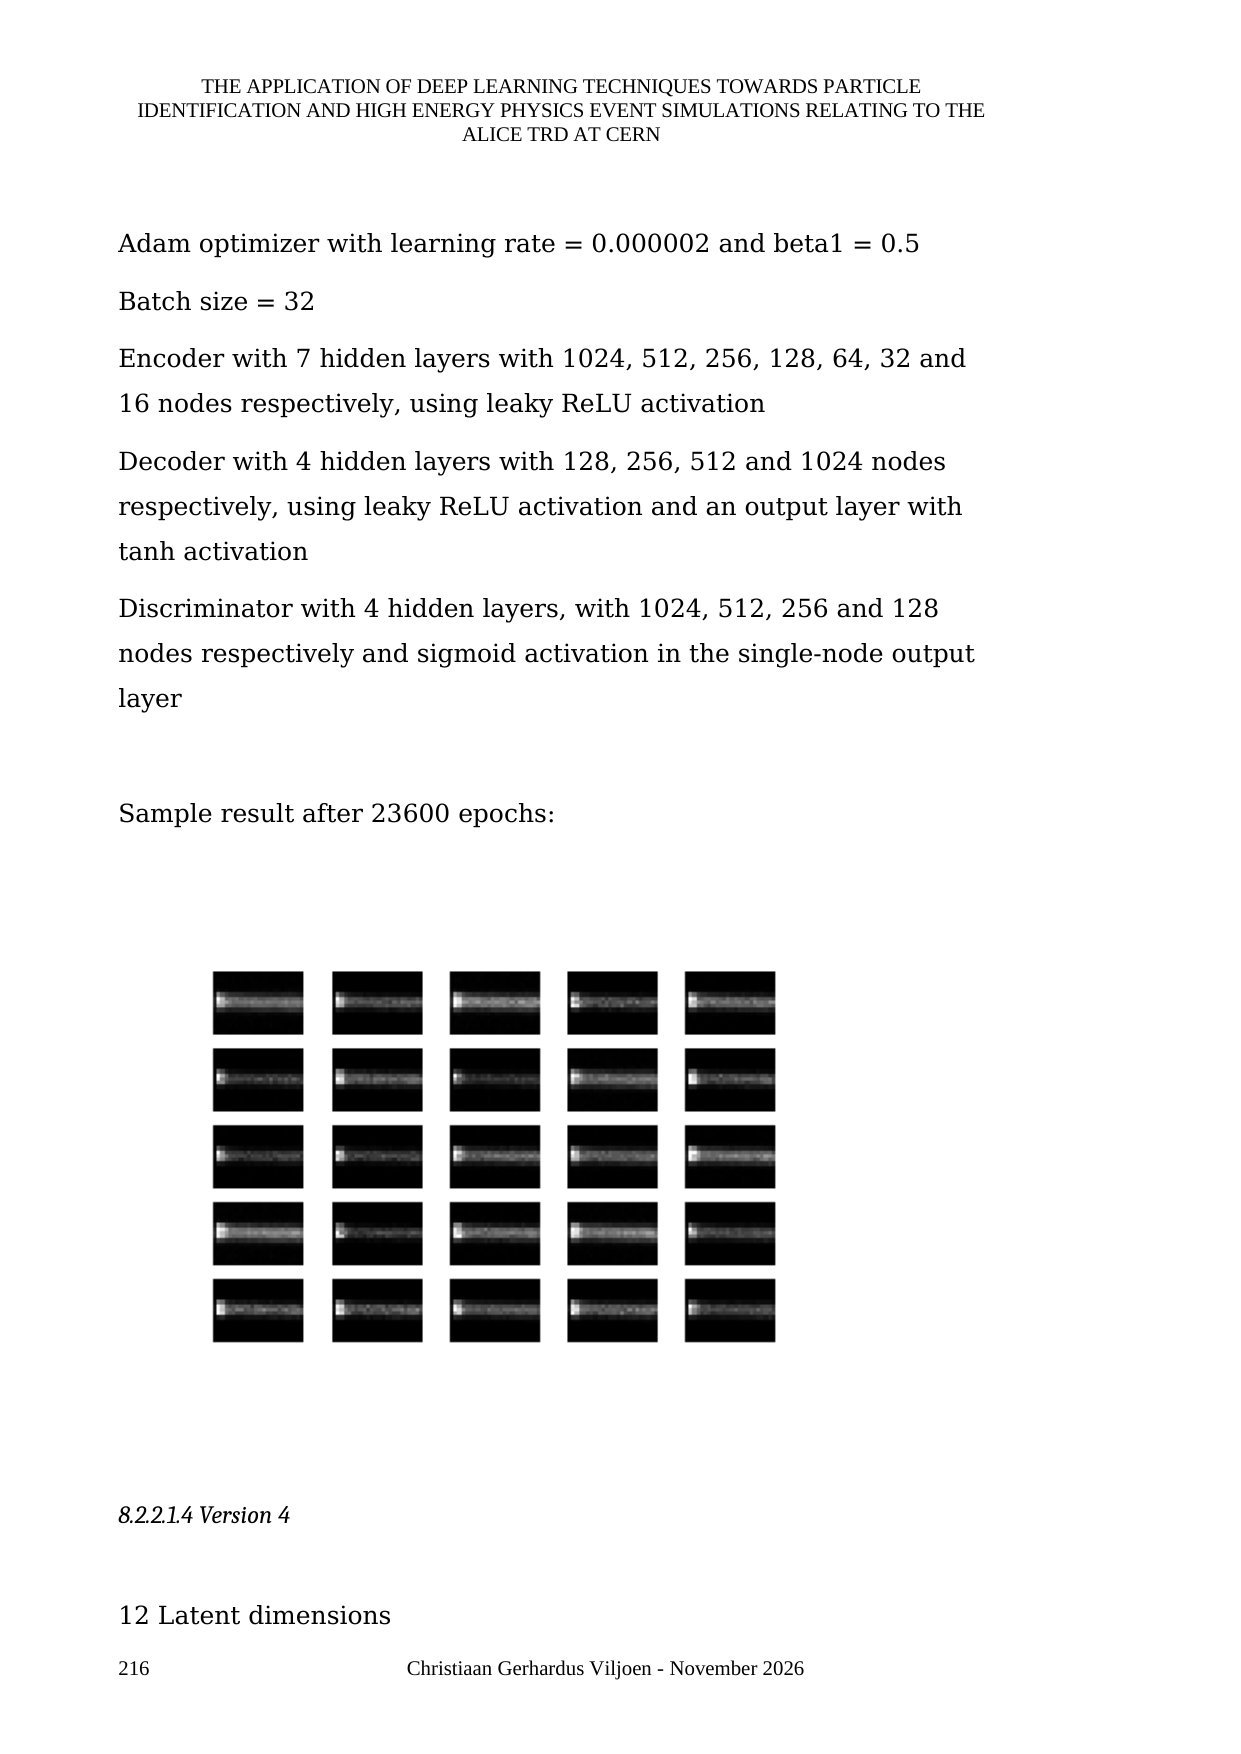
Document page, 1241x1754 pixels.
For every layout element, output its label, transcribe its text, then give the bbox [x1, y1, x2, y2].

picture [118, 912, 854, 1404]
text Adam optimizer with learning rate = 0.000002 and beta1 = 0.5 [118, 228, 1004, 258]
subtitle Version 4 [118, 1501, 1004, 1529]
text Sample result after 23600 epochs: [118, 798, 1004, 828]
text Decoder with 4 hidden layers with 128, 256, 512 and 1024 nodes respectively, using leaky ReLU activation and an output layer with tanh activation [118, 445, 1004, 565]
text Batch size = 32 [118, 285, 1004, 315]
text Discriminator with 4 hidden layers, with 1024, 512, 256 and 128 nodes respectively and sigmoid activation in the single-node output layer [118, 593, 1004, 713]
text 12 Latent dimensions [118, 1599, 1004, 1629]
text Encoder with 7 hidden layers with 1024, 512, 256, 128, 64, 32 and 16 nodes respectively, using leaky ReLU activation [118, 343, 1004, 418]
